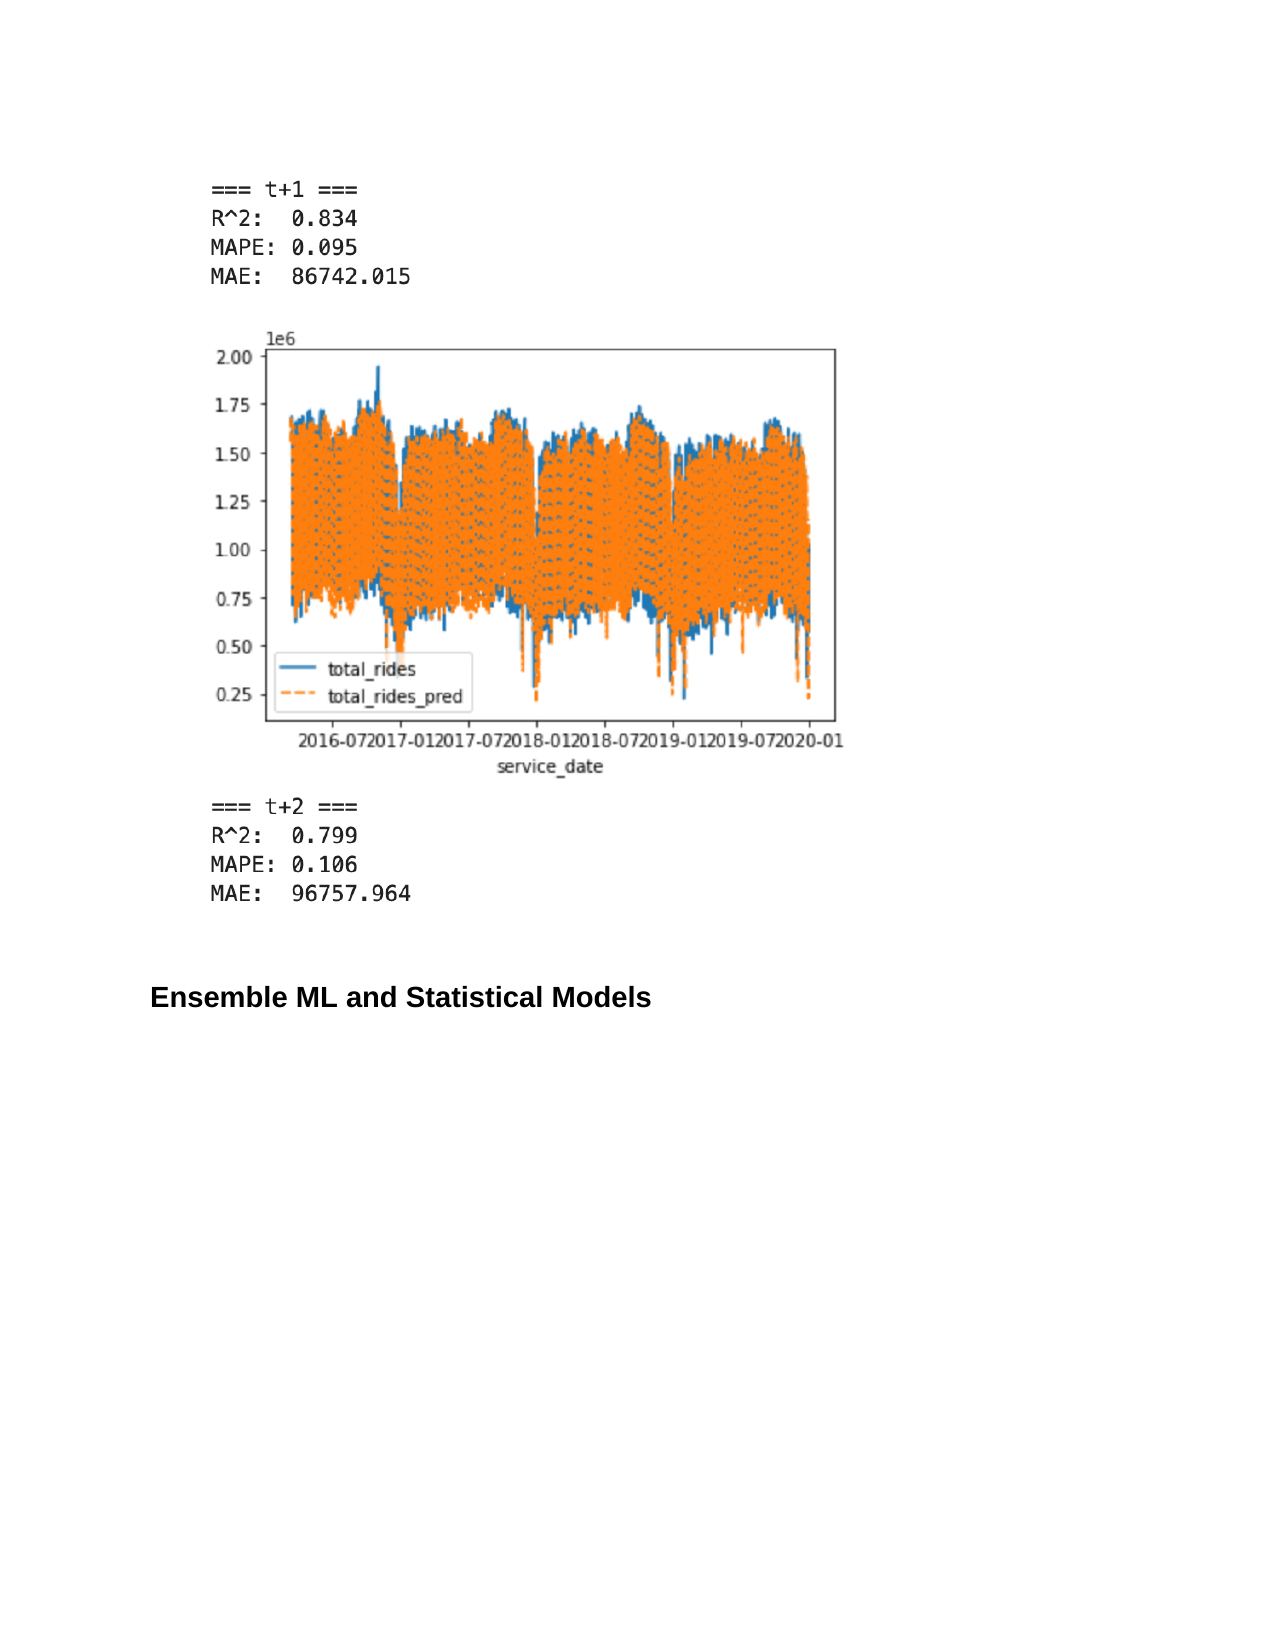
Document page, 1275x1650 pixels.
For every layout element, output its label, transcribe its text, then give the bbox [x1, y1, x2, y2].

picture [150, 150, 1125, 917]
subtitle Ensemble ML and Statistical Models [150, 980, 1125, 1013]
